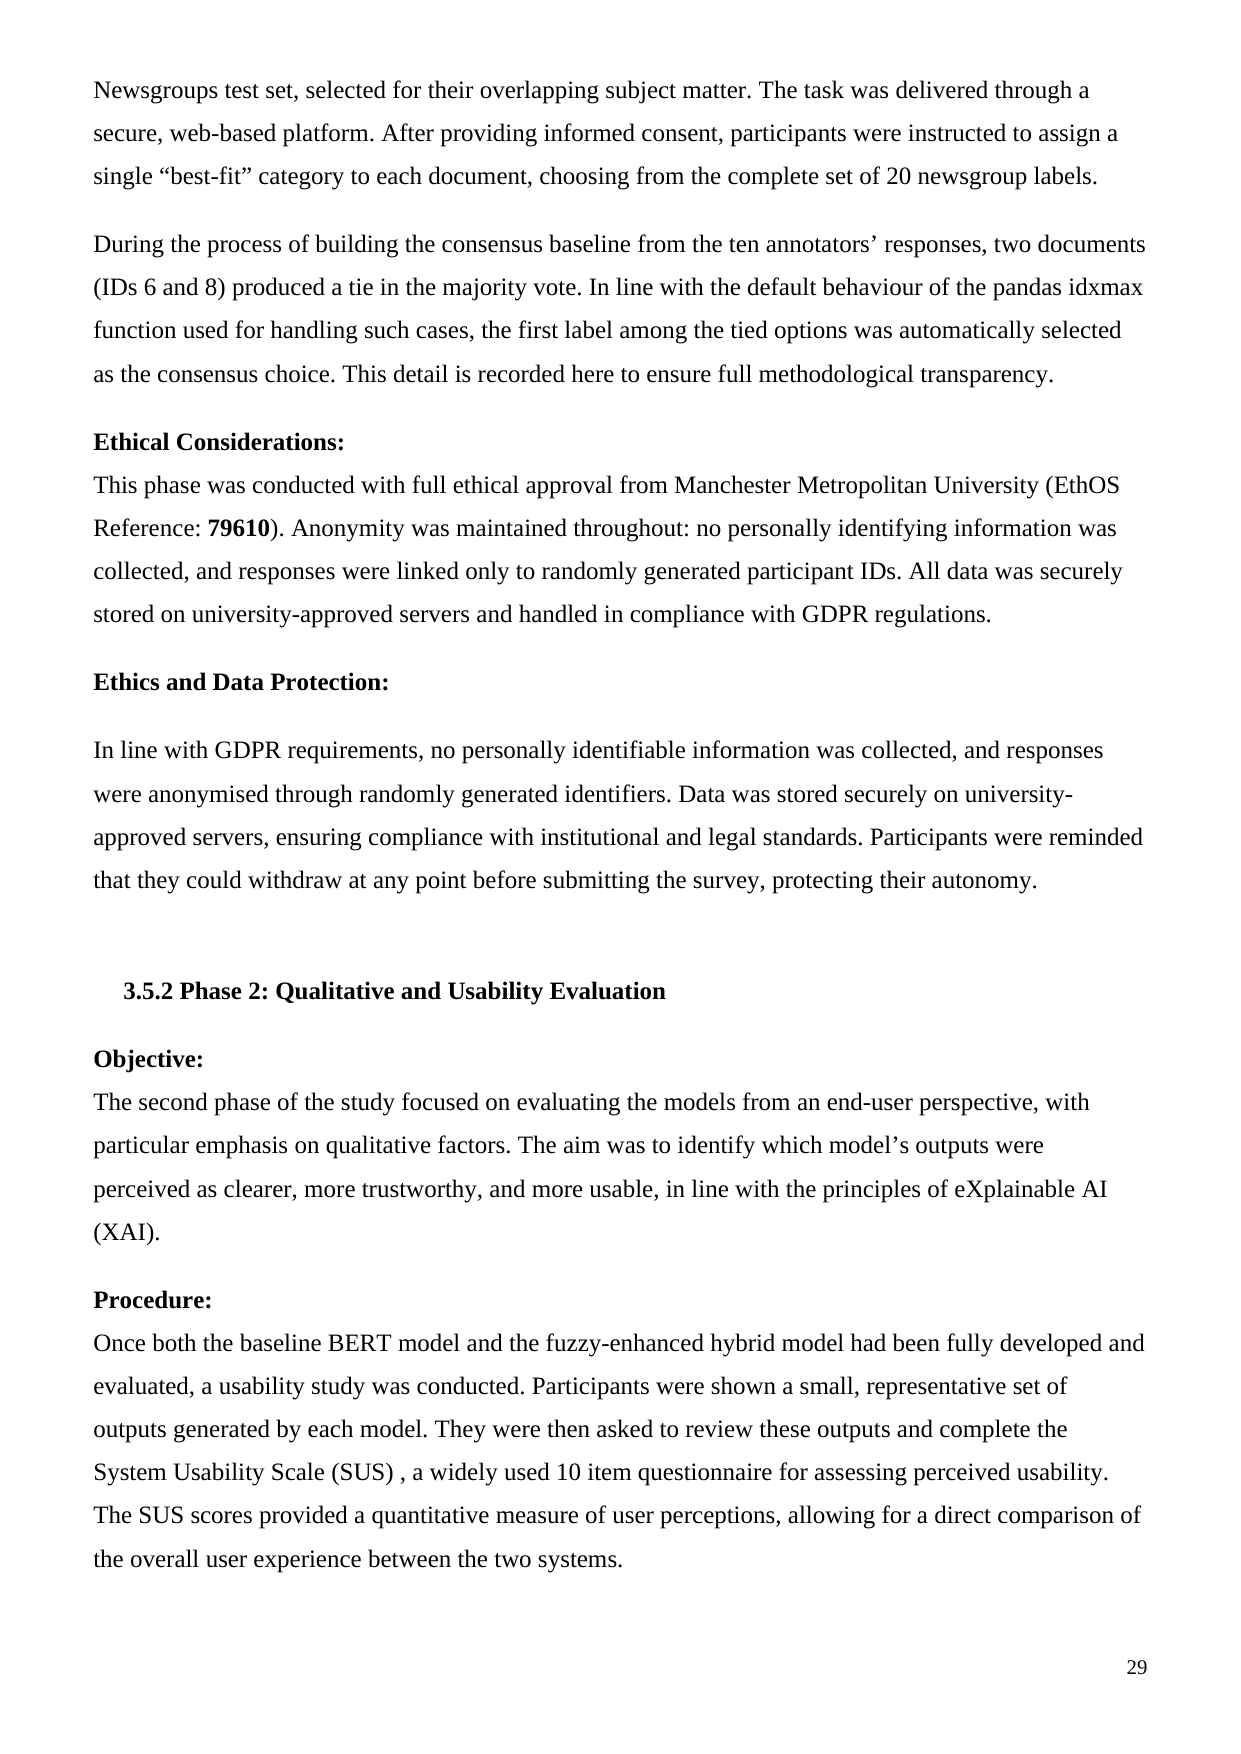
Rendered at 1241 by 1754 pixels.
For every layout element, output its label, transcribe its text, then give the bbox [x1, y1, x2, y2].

text Ethics and Data Protection: [93, 667, 1147, 696]
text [93, 75, 1147, 190]
text During the process of building the consensus baseline from the ten annotators’ responses, two documents (IDs 6 and 8) produced a tie in the majority vote. In line with the default behaviour of the pandas idxmax function used for handling such cases, the first label among the tied options was automatically selected as the consensus choice. This detail is recorded here to ensure full methodological transparency. [93, 229, 1147, 387]
text Procedure: Once both the baseline BERT model and the fuzzy-enhanced hybrid model had been fully developed and evaluated, a usability study was conducted. Participants were shown a small, representative set of outputs generated by each model. They were then asked to review these outputs and complete the System Usability Scale (SUS) , a widely used 10 item questionnaire for assessing perceived usability. The SUS scores provided a quantitative measure of user perceptions, allowing for a direct comparison of the overall user experience between the two systems. [93, 1285, 1147, 1572]
subtitle 3.5.2 Phase 2: Qualitative and Usability Evaluation [93, 976, 1168, 1005]
text In line with GDPR requirements, no personally identifiable information was collected, and responses were anonymised through randomly generated identifiers. Data was stored securely on university-approved servers, ensuring compliance with institutional and legal standards. Participants were reminded that they could withdraw at any point before submitting the survey, protecting their autonomy. [93, 736, 1147, 894]
text Objective: The second phase of the study focused on evaluating the models from an end-user perspective, with particular emphasis on qualitative factors. The aim was to identify which model’s outputs were perceived as clearer, more trustworthy, and more usable, in line with the principles of eXplainable AI (XAI). [93, 1044, 1147, 1246]
text This phase was conducted with full ethical approval from Manchester Metropolitan University (EthOS Reference: 79610). Anonymity was maintained throughout: no personally identifying information was collected, and responses were linked only to randomly generated participant IDs. All data was securely stored on university-approved servers and handled in compliance with GDPR regulations. [93, 470, 1147, 628]
text Ethical Considerations: [93, 427, 1147, 456]
